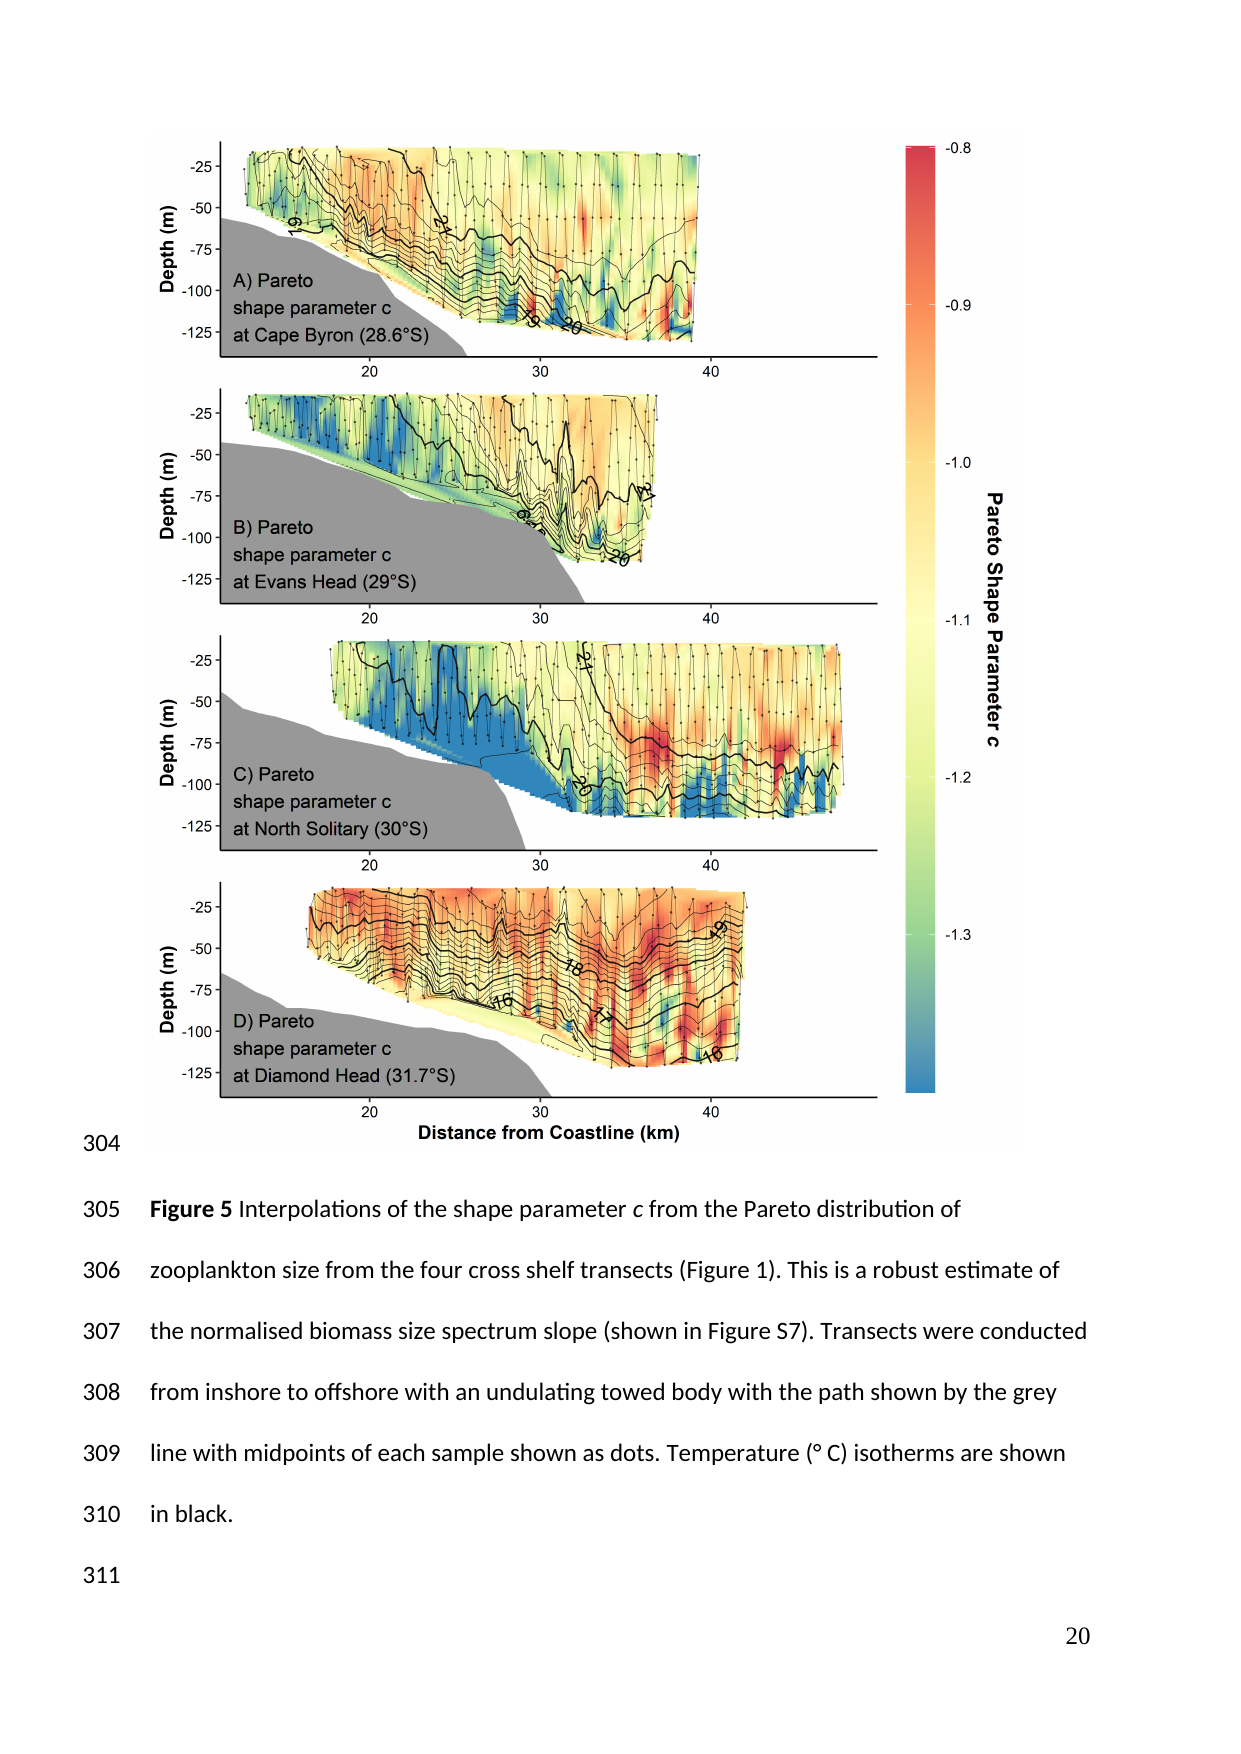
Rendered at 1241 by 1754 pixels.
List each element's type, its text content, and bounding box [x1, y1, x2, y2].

picture [150, 132, 1024, 1152]
text Figure 5 Interpolations of the shape parameter c from the Pareto distribution of zooplankton size from the four cross shelf transects (Figure 1). This is a robust estimate of the normalised biomass size spectrum slope (shown in Figure S7). Transects were conducted from inshore to offshore with an undulating towed body with the path shown by the grey line with midpoints of each sample shown as dots. Temperature (° C) isotherms are shown in black. [150, 1193, 1090, 1528]
